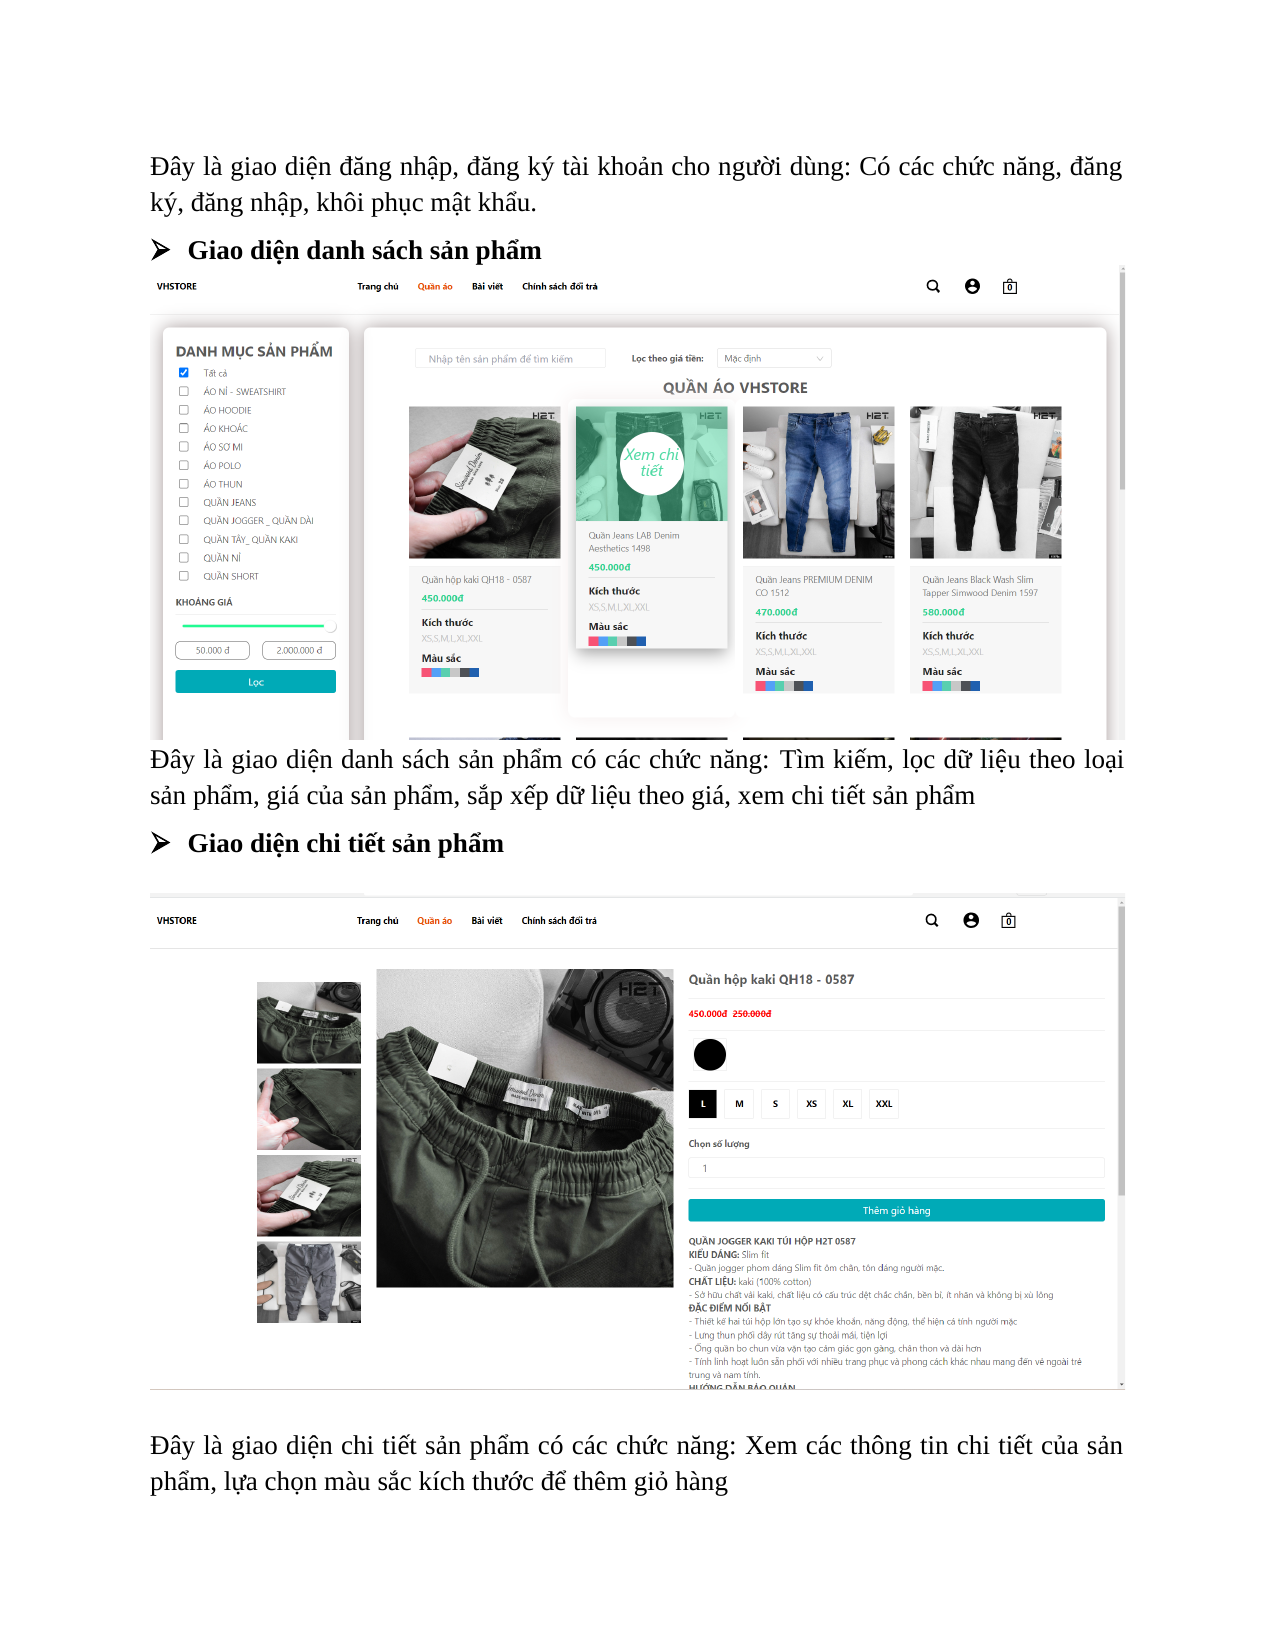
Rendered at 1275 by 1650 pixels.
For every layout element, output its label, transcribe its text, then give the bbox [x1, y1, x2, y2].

picture [150, 265, 1125, 740]
text Đây là giao diện đăng nhập, đăng ký tài khoản cho người dùng: Có các chức năng, đăng ký, đăng nhập, khôi phục mật khẩu. [150, 150, 1125, 217]
text Đây là giao diện chi tiết sản phẩm có các chức năng: Xem các thông tin chi tiết của sản phẩm, lựa chọn màu sắc kích thước để thêm giỏ hàng [150, 1429, 1125, 1496]
list Giao diện danh sách sản phẩm [150, 234, 1125, 265]
text Đây là giao diện danh sách sản phẩm có các chức năng: Tìm kiếm, lọc dữ liệu theo loại sản phẩm, giá của sản phẩm, sắp xếp dữ liệu theo giá, xem chi tiết sản phẩm [150, 743, 1125, 810]
picture [150, 893, 1125, 1390]
list Giao diện chi tiết sản phẩm [150, 827, 1125, 858]
